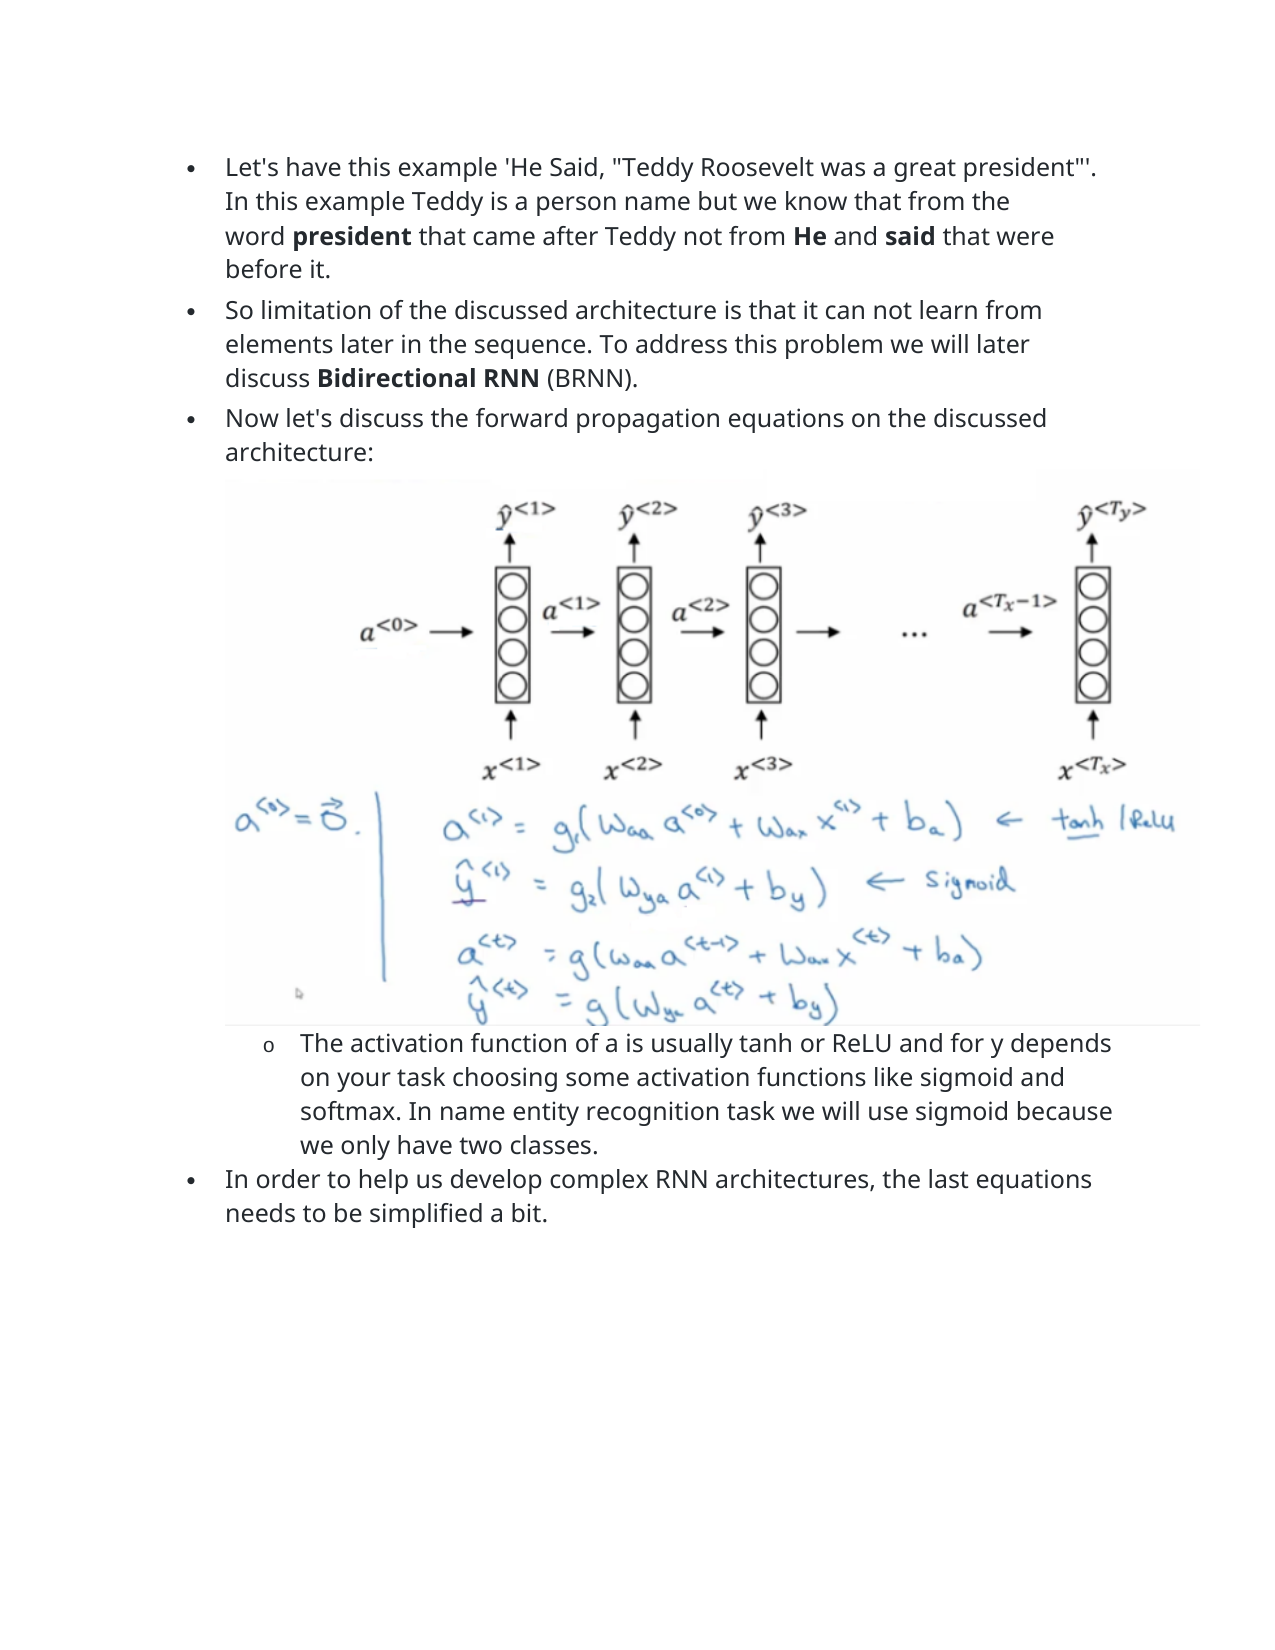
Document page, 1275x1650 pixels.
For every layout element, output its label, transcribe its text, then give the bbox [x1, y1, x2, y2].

list Let's have this example 'He Said, "Teddy Roosevelt was a great president"'. In this example Teddy is a person name but we know that from the word president that came after Teddy not from He and said that were before it. [187, 150, 1125, 286]
list So limitation of the discussed architecture is that it can not learn from elements later in the sequence. To address this problem we will later discuss Bidirectional RNN (BRNN). [187, 292, 1125, 395]
picture [225, 469, 1200, 1026]
list In order to help us develop complex RNN architectures, the last equations needs to be simplified a bit. [187, 1162, 1125, 1230]
list The activation function of a is usually tanh or ReLU and for y depends on your task choosing some activation functions like sigmoid and softmax. In name entity recognition task we will use sigmoid because we only have two classes. [262, 1026, 1125, 1162]
